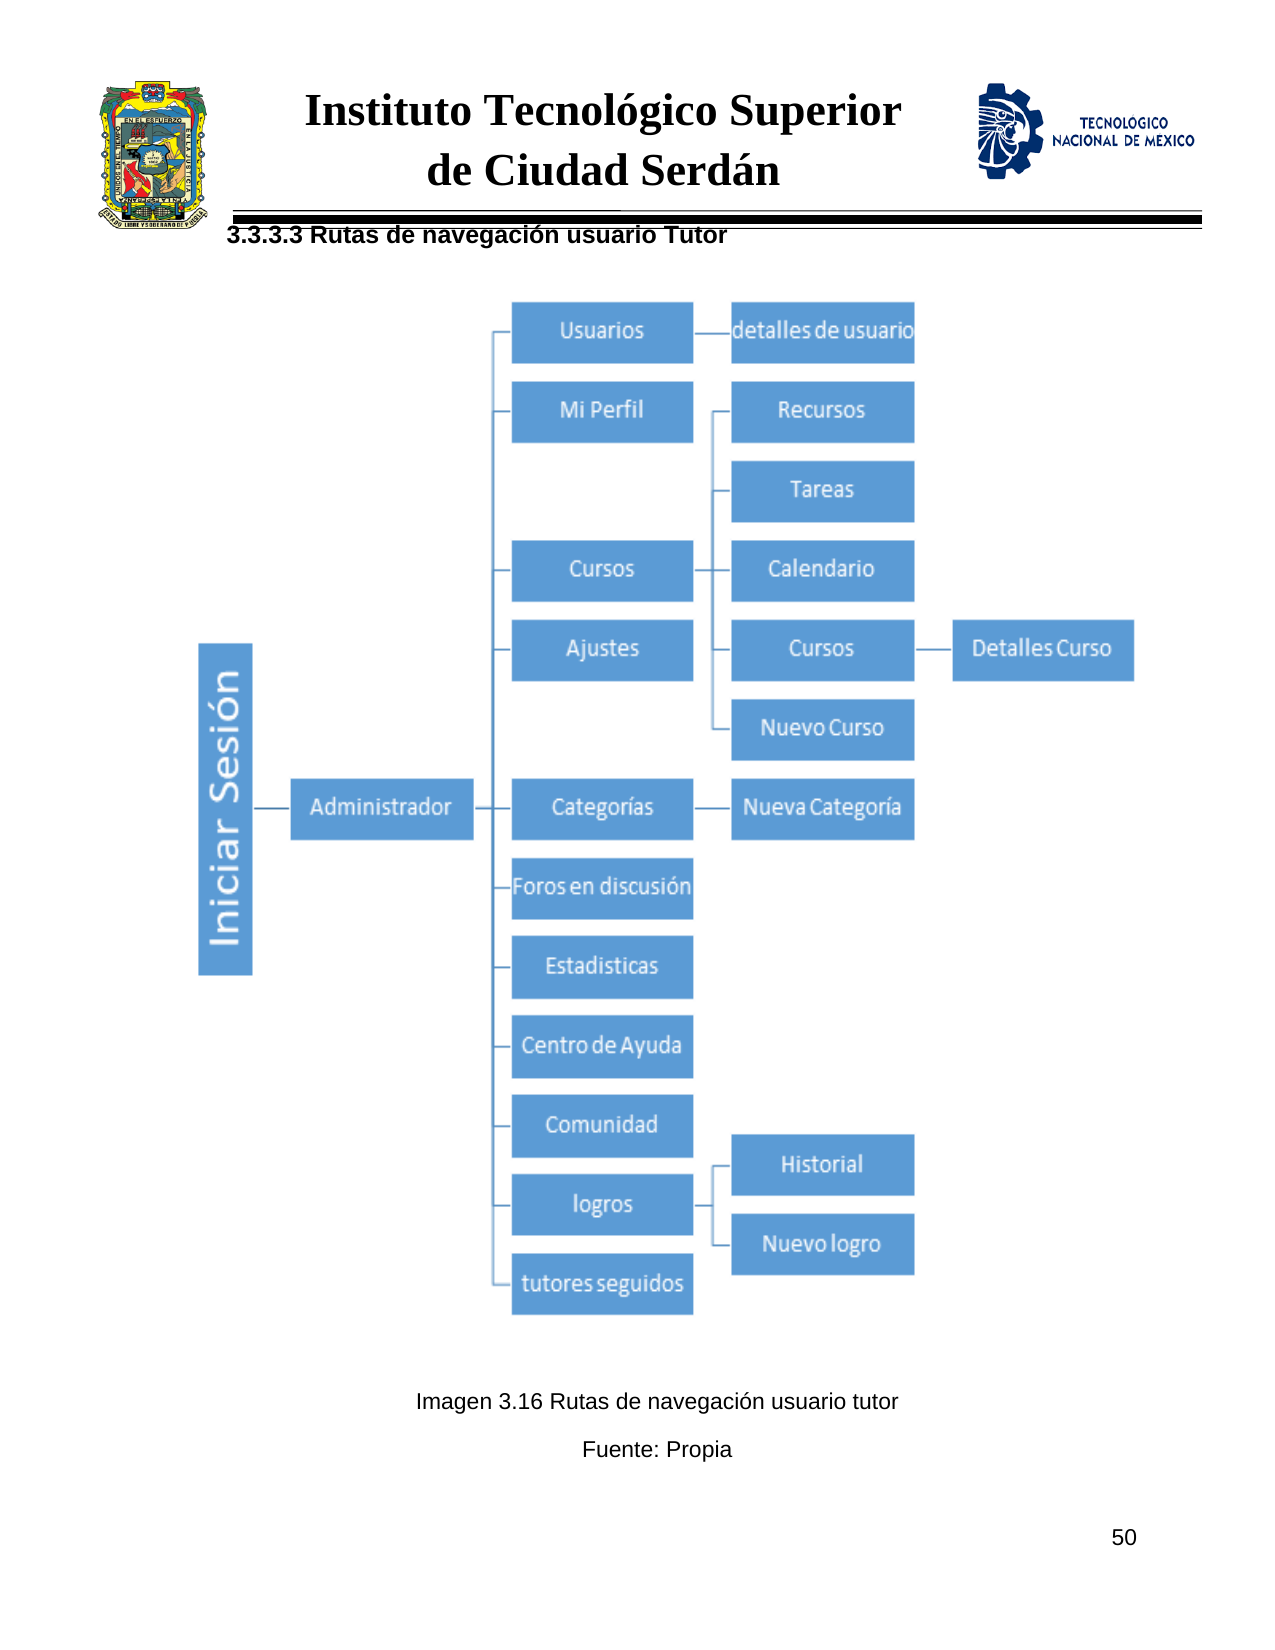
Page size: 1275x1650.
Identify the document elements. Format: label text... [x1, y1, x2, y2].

picture [98, 81, 208, 229]
text Imagen 3.16 Rutas de navegación usuario tutor [177, 1388, 1137, 1415]
text Fuente: Propia [177, 1436, 1137, 1462]
picture [968, 45, 1209, 216]
subtitle 3.3.3.3 Rutas de navegación usuario Tutor [177, 148, 1137, 248]
picture [178, 252, 1135, 1364]
